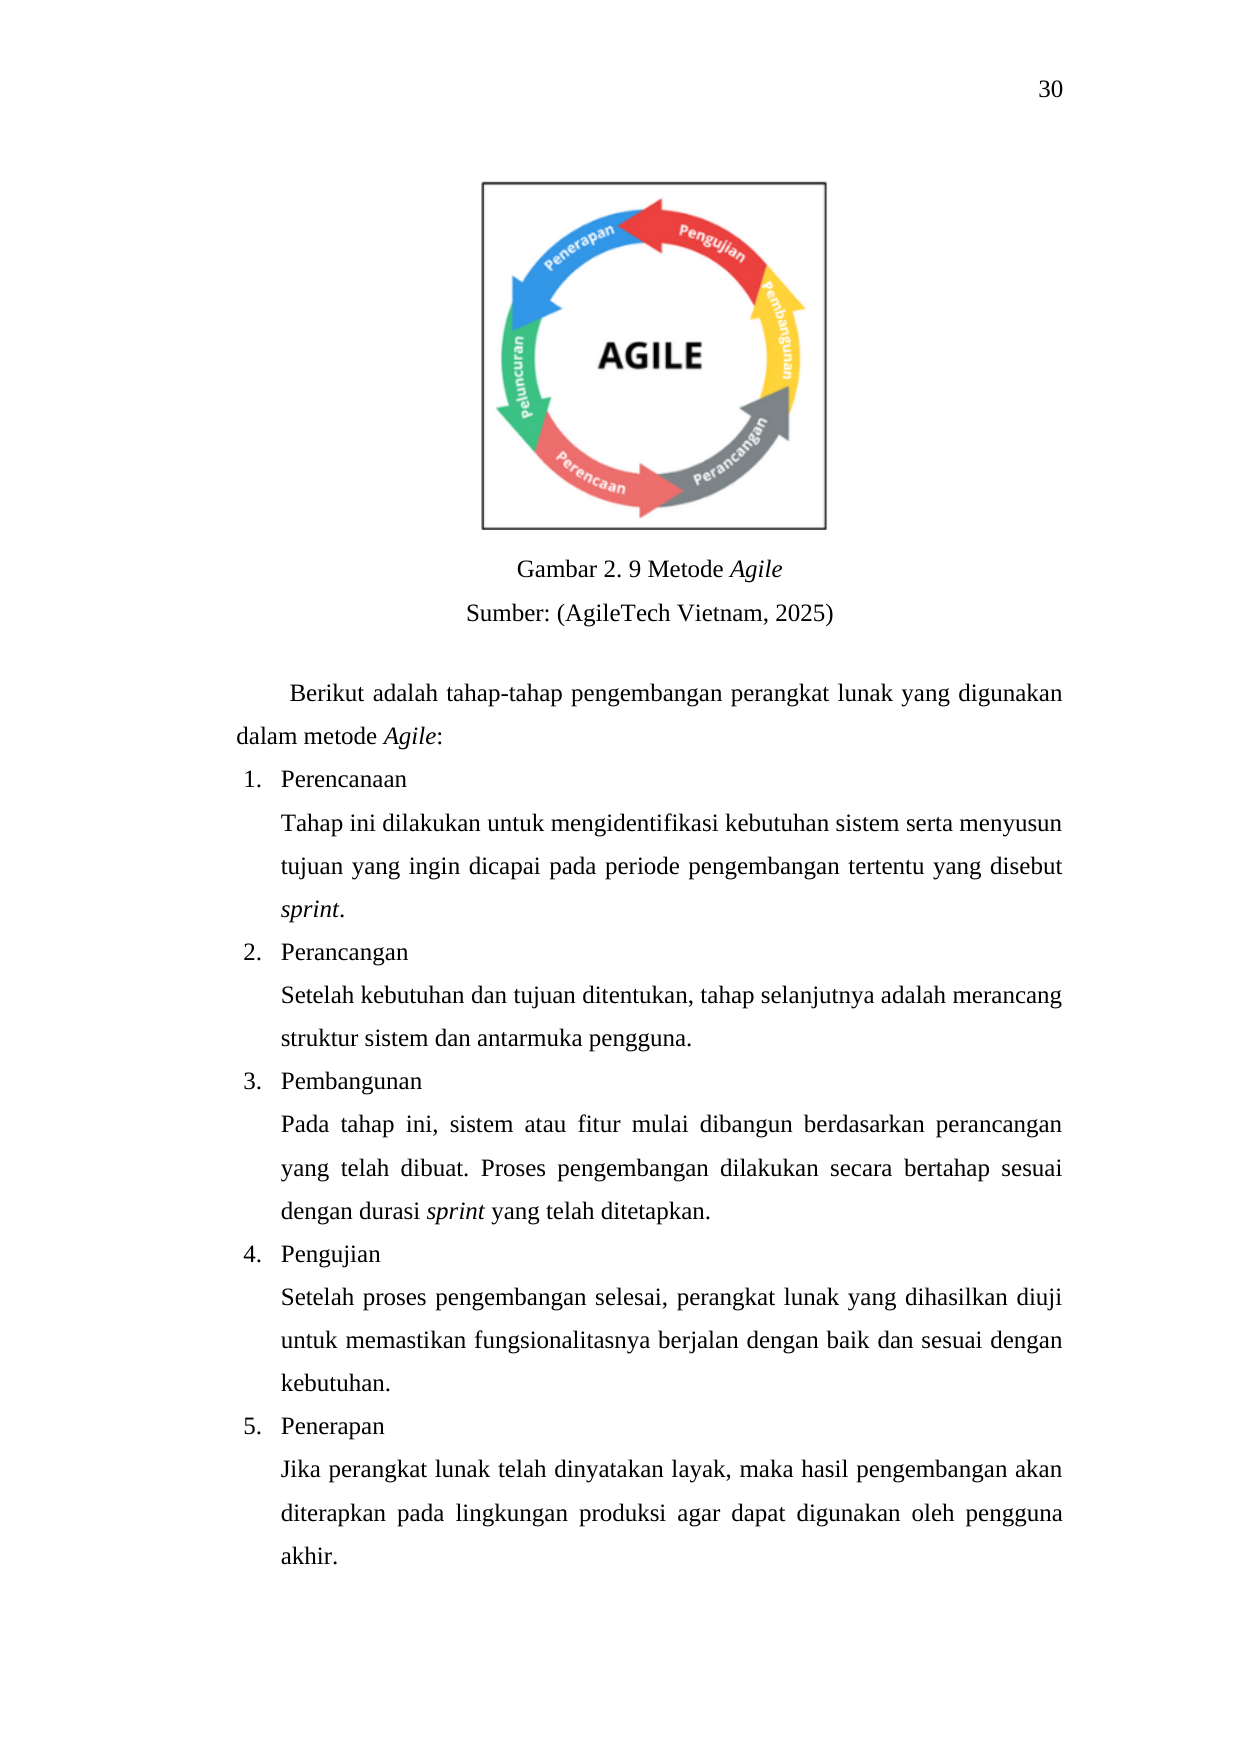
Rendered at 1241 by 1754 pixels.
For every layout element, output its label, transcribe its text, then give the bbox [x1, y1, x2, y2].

list Perancangan [243, 937, 1063, 966]
text Gambar 2. 9 Metode Agile [236, 554, 1063, 583]
text Sumber: [236, 598, 1063, 626]
list Tahap ini dilakukan untuk mengidentifikasi kebutuhan sistem serta menyusun tujuan yang ingin dicapai pada periode pengembangan tertentu yang disebut sprint. [281, 808, 1063, 923]
list Pembangunan [243, 1066, 1063, 1095]
list Jika perangkat lunak telah dinyatakan layak, maka hasil pengembangan akan diterapkan pada lingkungan produksi agar dapat digunakan oleh pengguna akhir. [281, 1454, 1063, 1569]
list Perencanaan [243, 764, 1063, 793]
list Pada tahap ini, sistem atau fitur mulai dibangun berdasarkan perancangan yang telah dibuat. Proses pengembangan dilakukan secara bertahap sesuai dengan durasi sprint yang telah ditetapkan. [281, 1109, 1063, 1224]
list Pengujian [243, 1239, 1063, 1268]
list Setelah proses pengembangan selesai, perangkat lunak yang dihasilkan diuji untuk memastikan fungsionalitasnya berjalan dengan baik dan sesuai dengan kebutuhan. [281, 1282, 1063, 1397]
list Penerapan [243, 1411, 1063, 1440]
text Berikut adalah tahap-tahap pengembangan perangkat lunak yang digunakan dalam metode Agile: [236, 678, 1063, 750]
picture [465, 177, 835, 541]
list Setelah kebutuhan dan tujuan ditentukan, tahap selanjutnya adalah merancang struktur sistem dan antarmuka pengguna. [281, 980, 1063, 1052]
